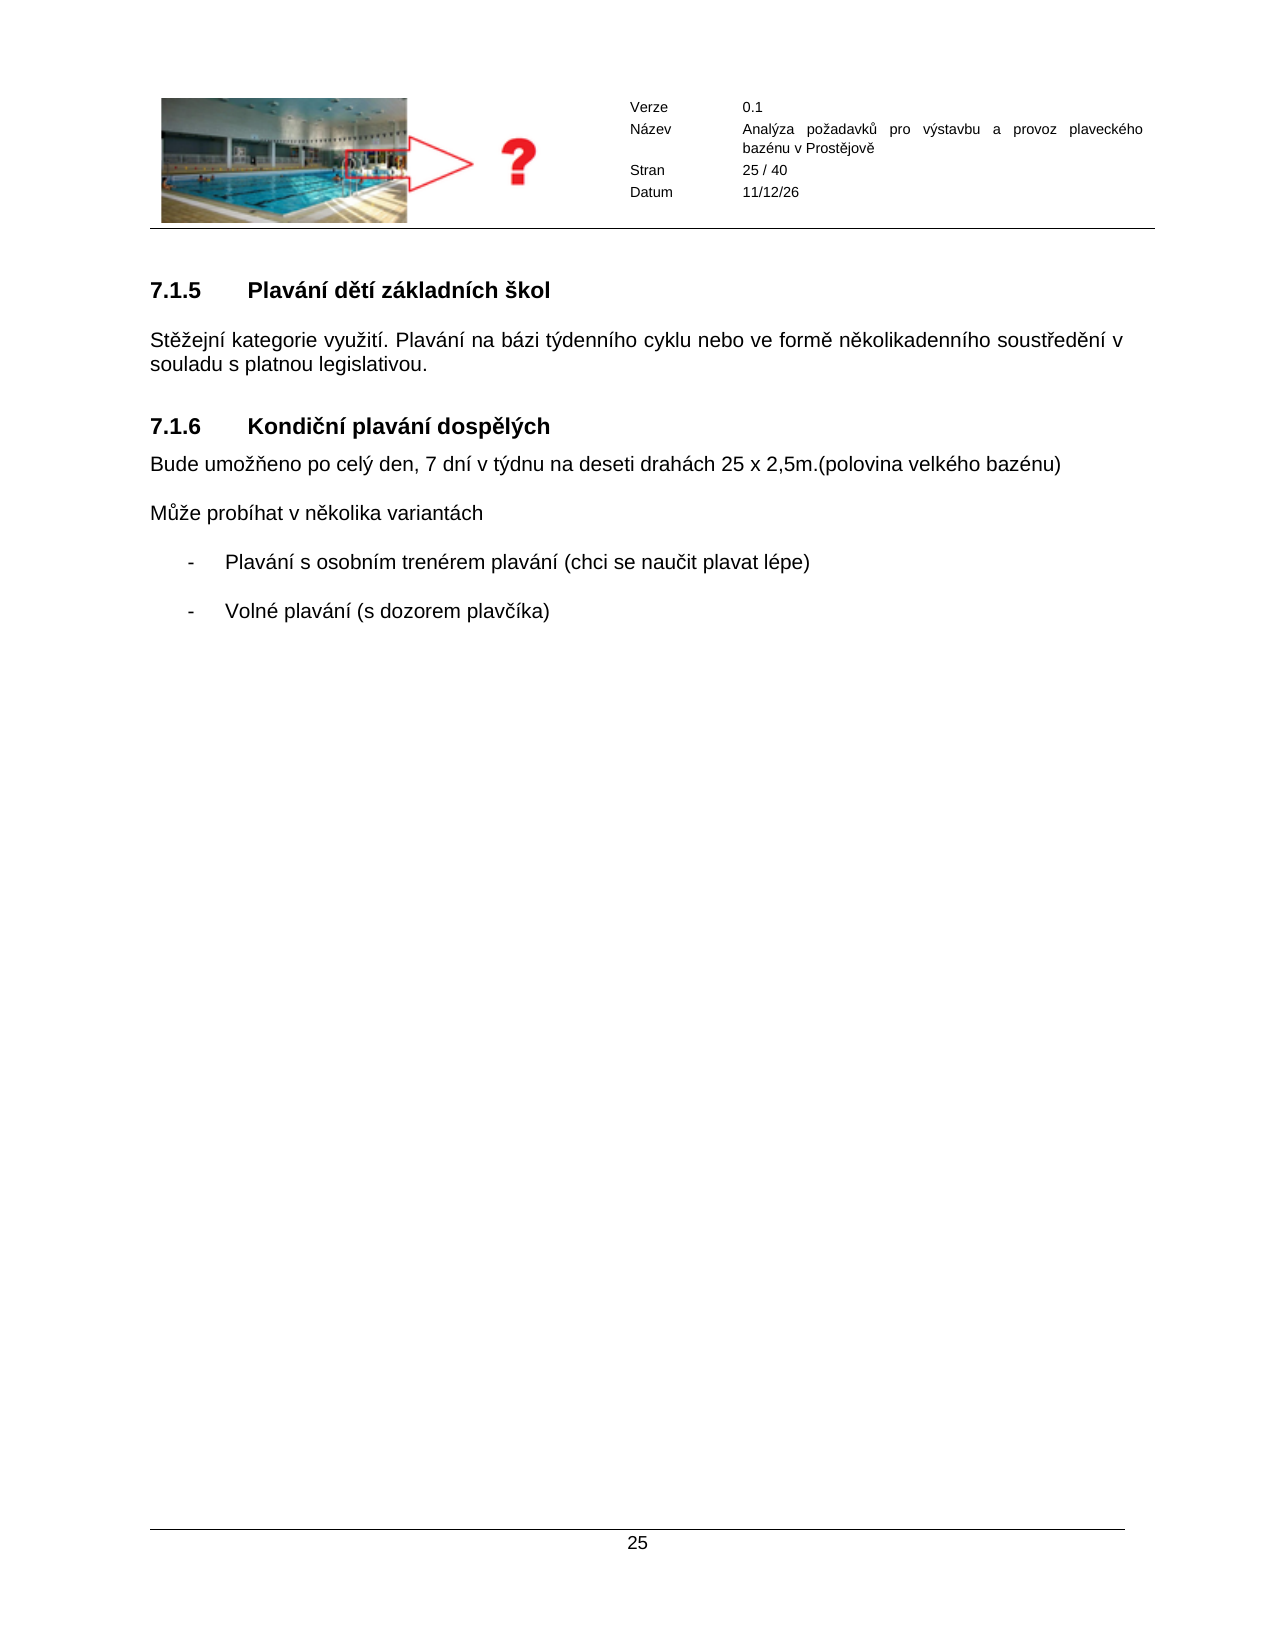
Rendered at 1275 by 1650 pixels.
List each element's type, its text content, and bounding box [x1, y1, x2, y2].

list Volné plavání (s dozorem plavčíka) [187, 599, 1125, 623]
text Bude umožňeno po celý den, 7 dní v týdnu na deseti drahách 25 x 2,5m.(polovina velkého bazénu) [150, 452, 1125, 476]
text Může probíhat v několika variantách [150, 501, 1125, 525]
subtitle Plavání dětí základních škol [150, 277, 1125, 303]
text Stěžejní kategorie využití. Plavání na bázi týdenního cyklu nebo ve formě několikadenního soustředění v souladu s platnou legislativou. [150, 328, 1125, 376]
subtitle Kondiční plavání dospělých [150, 413, 1125, 440]
list Plavání s osobním trenérem plavání (chci se naučit plavat lépe) [187, 550, 1125, 574]
picture [161, 98, 619, 223]
